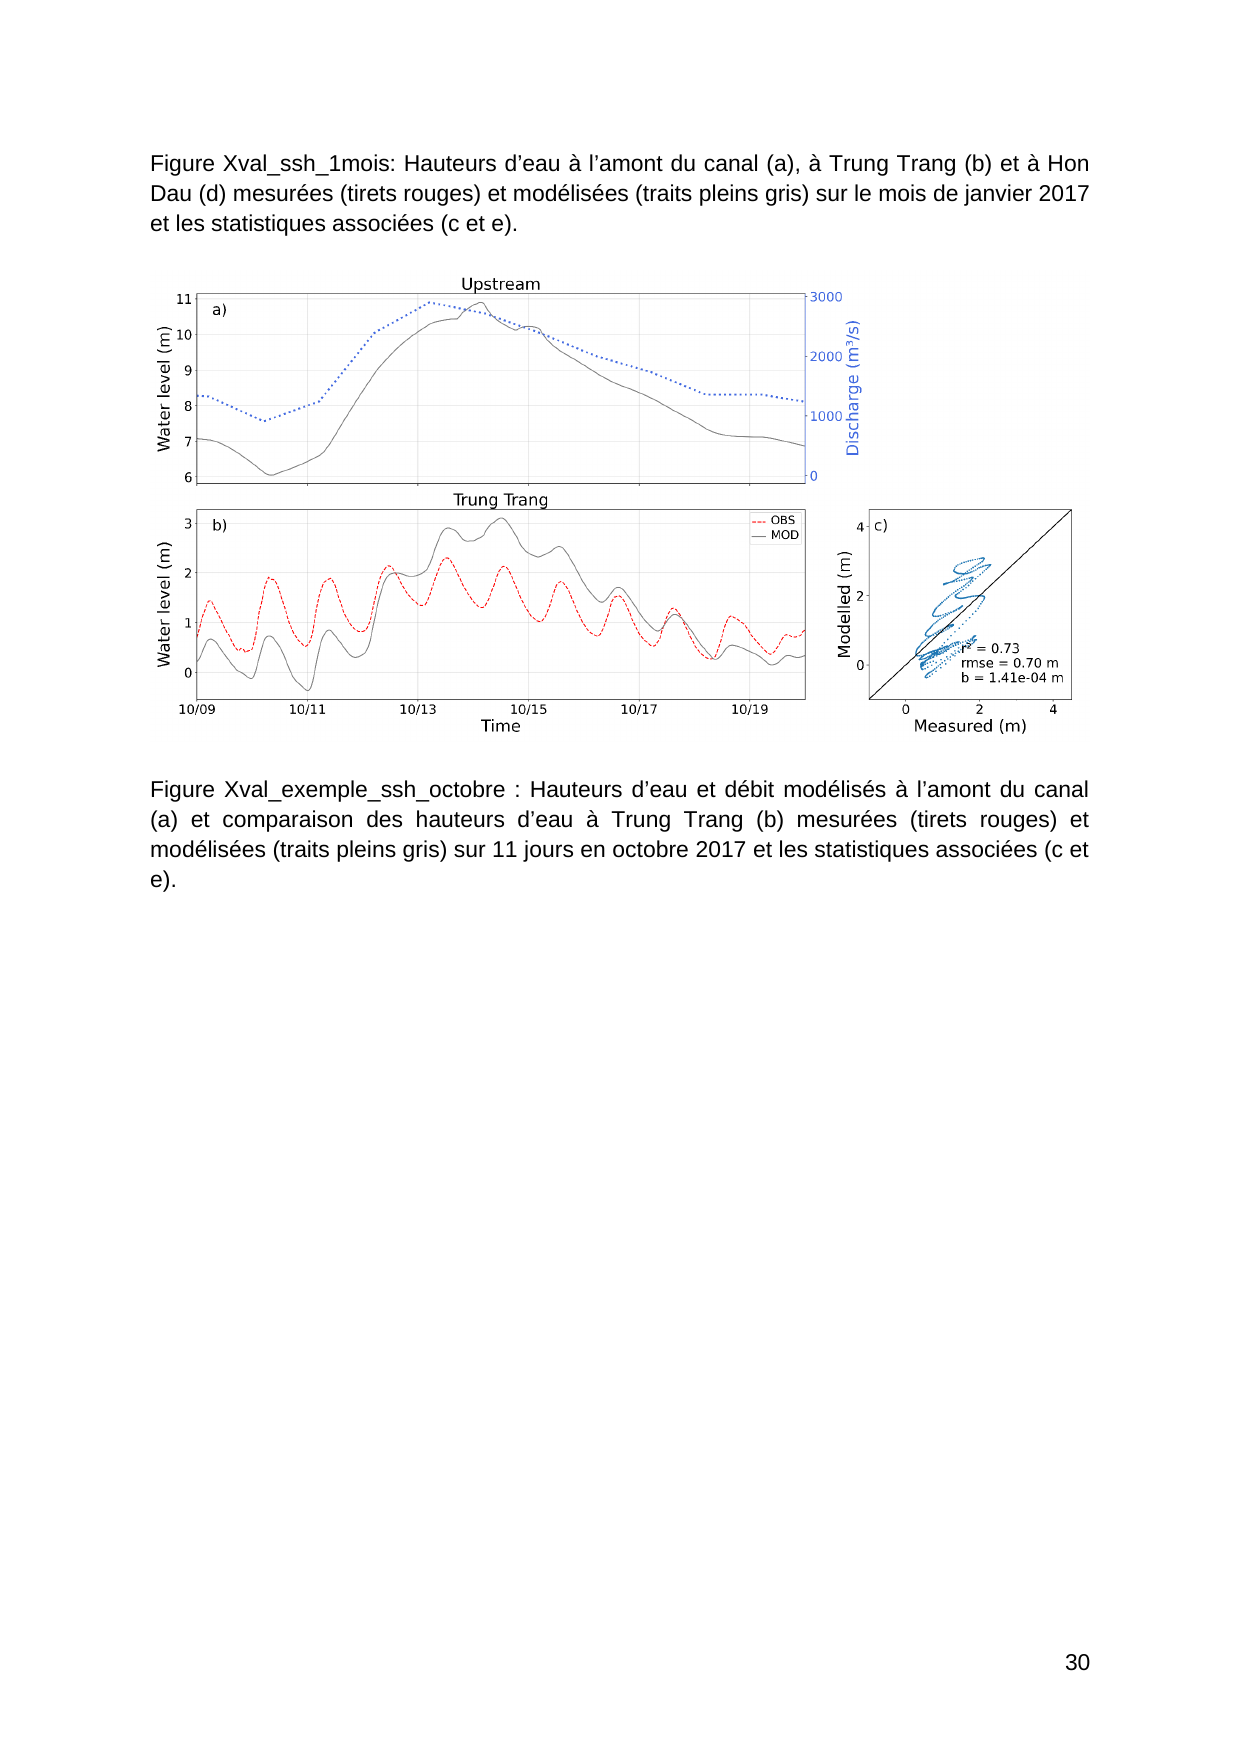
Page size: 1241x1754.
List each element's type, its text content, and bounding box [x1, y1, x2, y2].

text Figure Xval_ssh_1mois: Hauteurs d’eau à l’amont du canal (a), à Trung Trang (b) et à Hon Dau (d) mesurées (tirets rouges) et modélisées (traits pleins gris) sur le mois de janvier 2017 et les statistiques associées (c et e). [150, 150, 1090, 237]
picture [150, 270, 1091, 742]
text Figure Xval_exemple_ssh_octobre : Hauteurs d’eau et débit modélisés à l’amont du canal (a) et comparaison des hauteurs d’eau à Trung Trang (b) mesurées (tirets rouges) et modélisées (traits pleins gris) sur 11 jours en octobre 2017 et les statistiques associées (c et e). [150, 776, 1090, 893]
